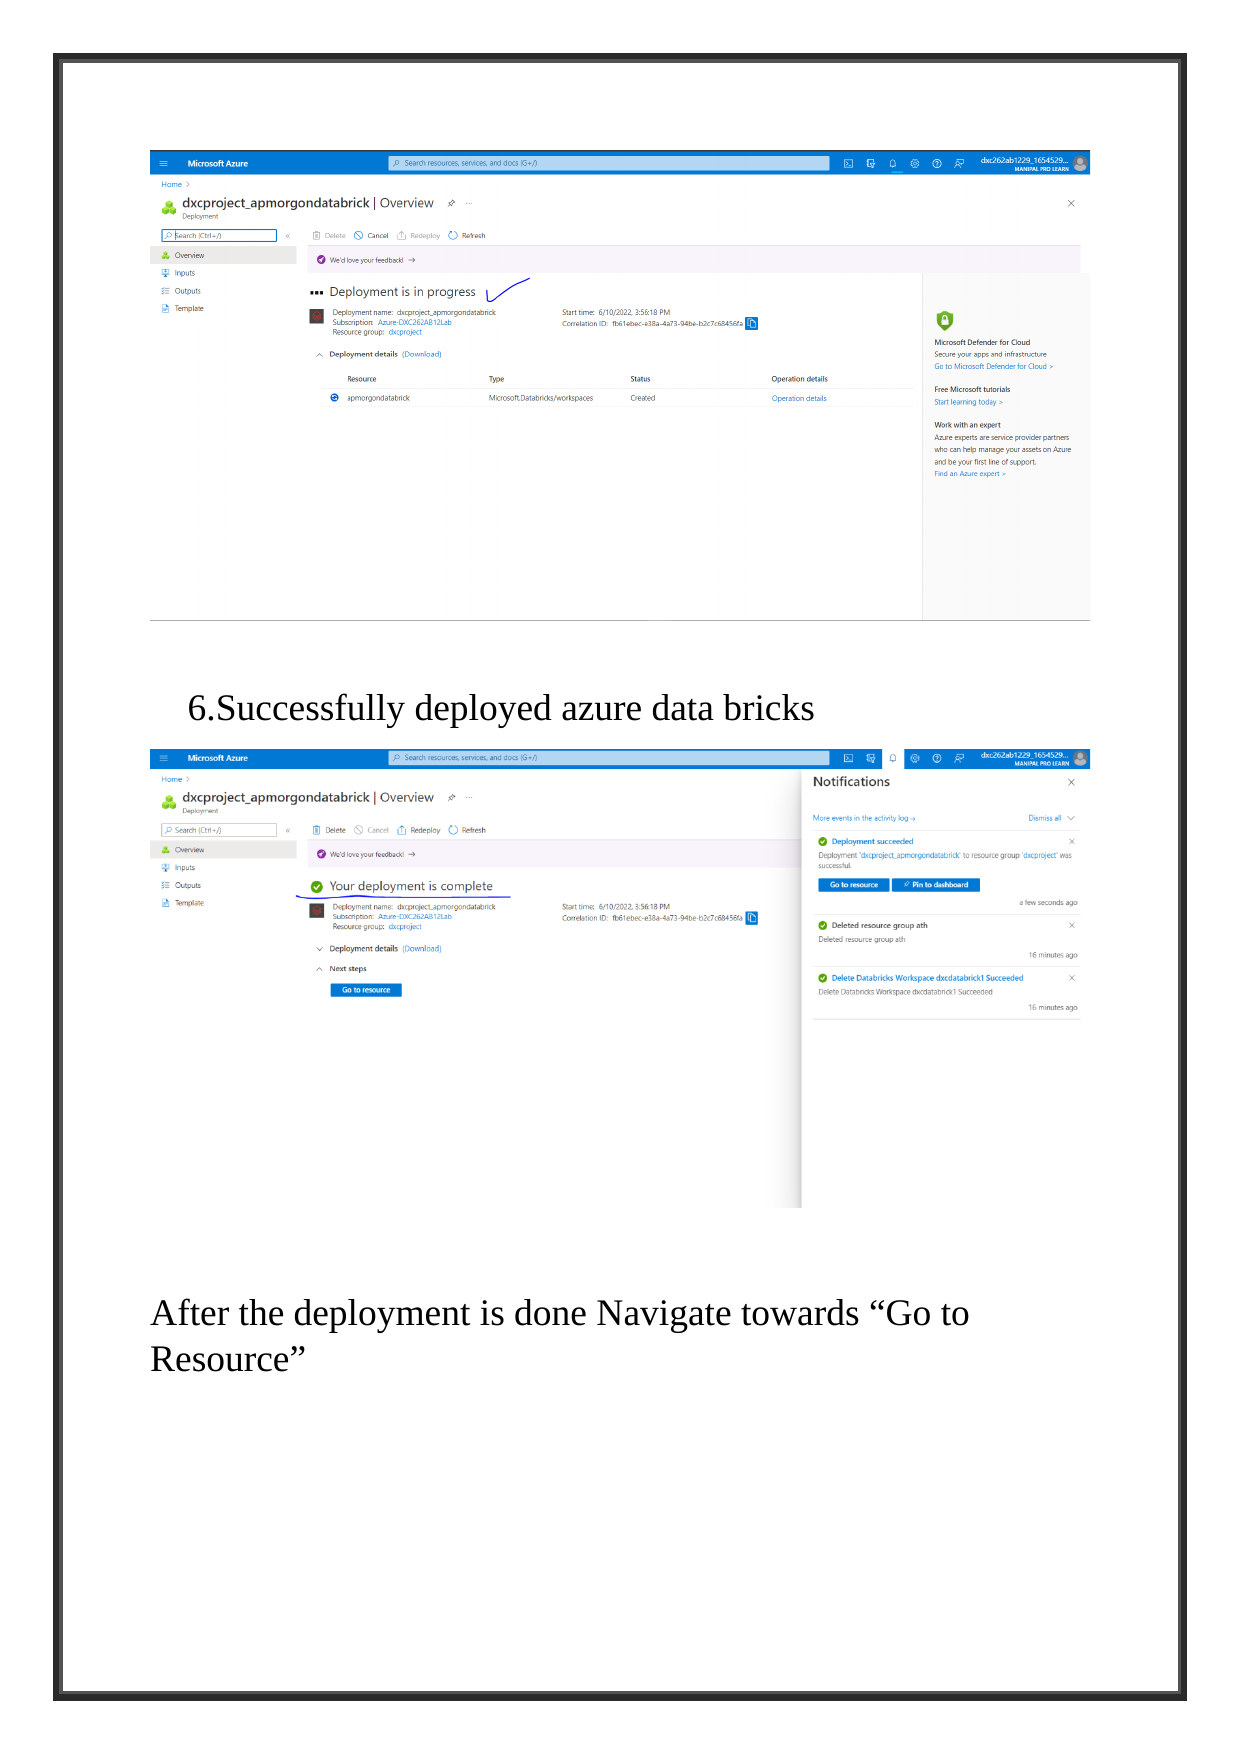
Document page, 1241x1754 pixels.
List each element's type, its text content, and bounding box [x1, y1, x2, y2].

text 6.Successfully deployed azure data bricks [187, 686, 1090, 729]
picture [150, 150, 1091, 621]
picture [150, 749, 1091, 1208]
text After the deployment is done Navigate towards “Go to Resource” [150, 1290, 1090, 1380]
